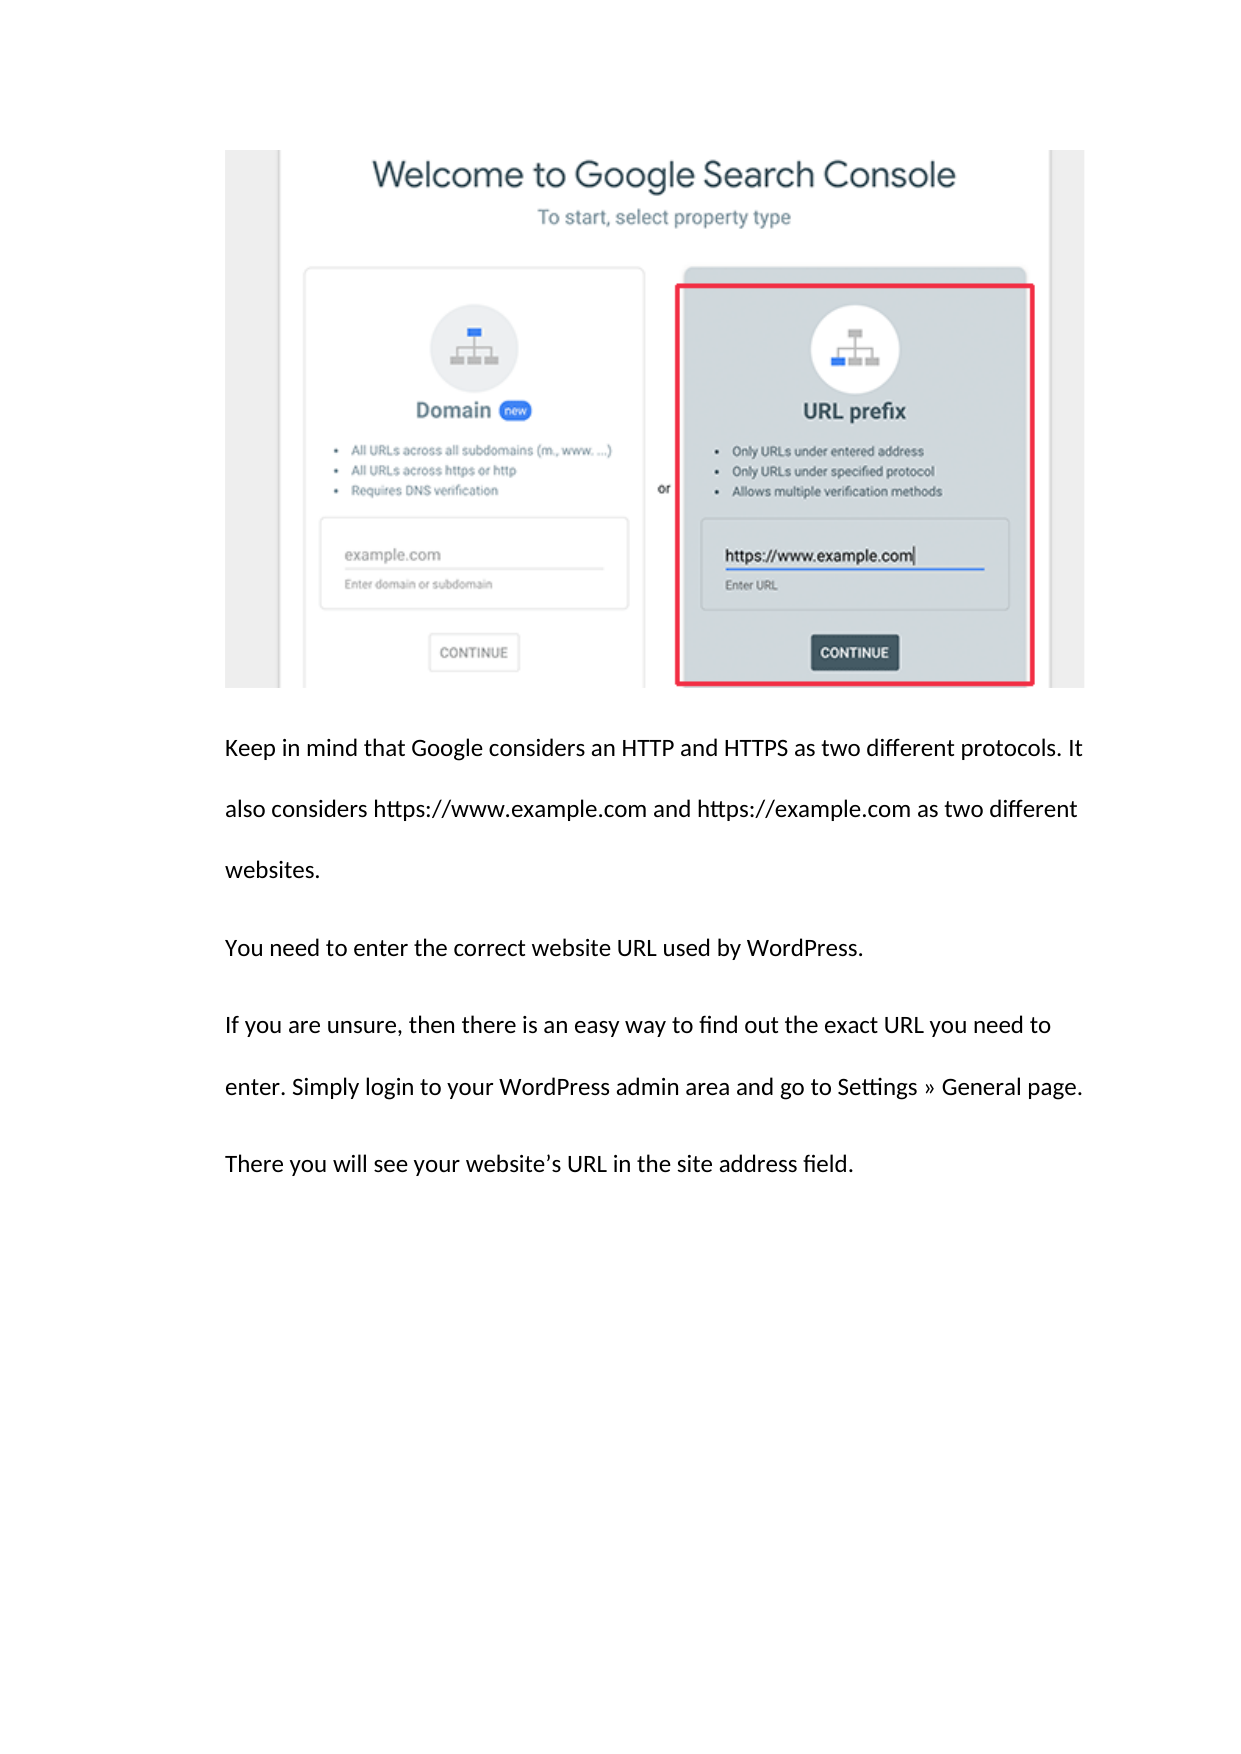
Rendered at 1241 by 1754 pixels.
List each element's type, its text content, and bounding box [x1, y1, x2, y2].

text Keep in mind that Google considers an HTTP and HTTPS as two different protocols. It also considers https://www.example.com and https://example.com as two different websites. [225, 732, 1090, 885]
text There you will see your website’s URL in the site address field. [225, 1148, 1090, 1179]
text You need to enter the correct website URL used by WordPress. [225, 932, 1090, 962]
picture [225, 150, 1085, 688]
text If you are unsure, then there is an easy way to find out the exact URL you need to enter. Simply login to your WordPress admin area and go to Settings » General page. [225, 1010, 1090, 1101]
